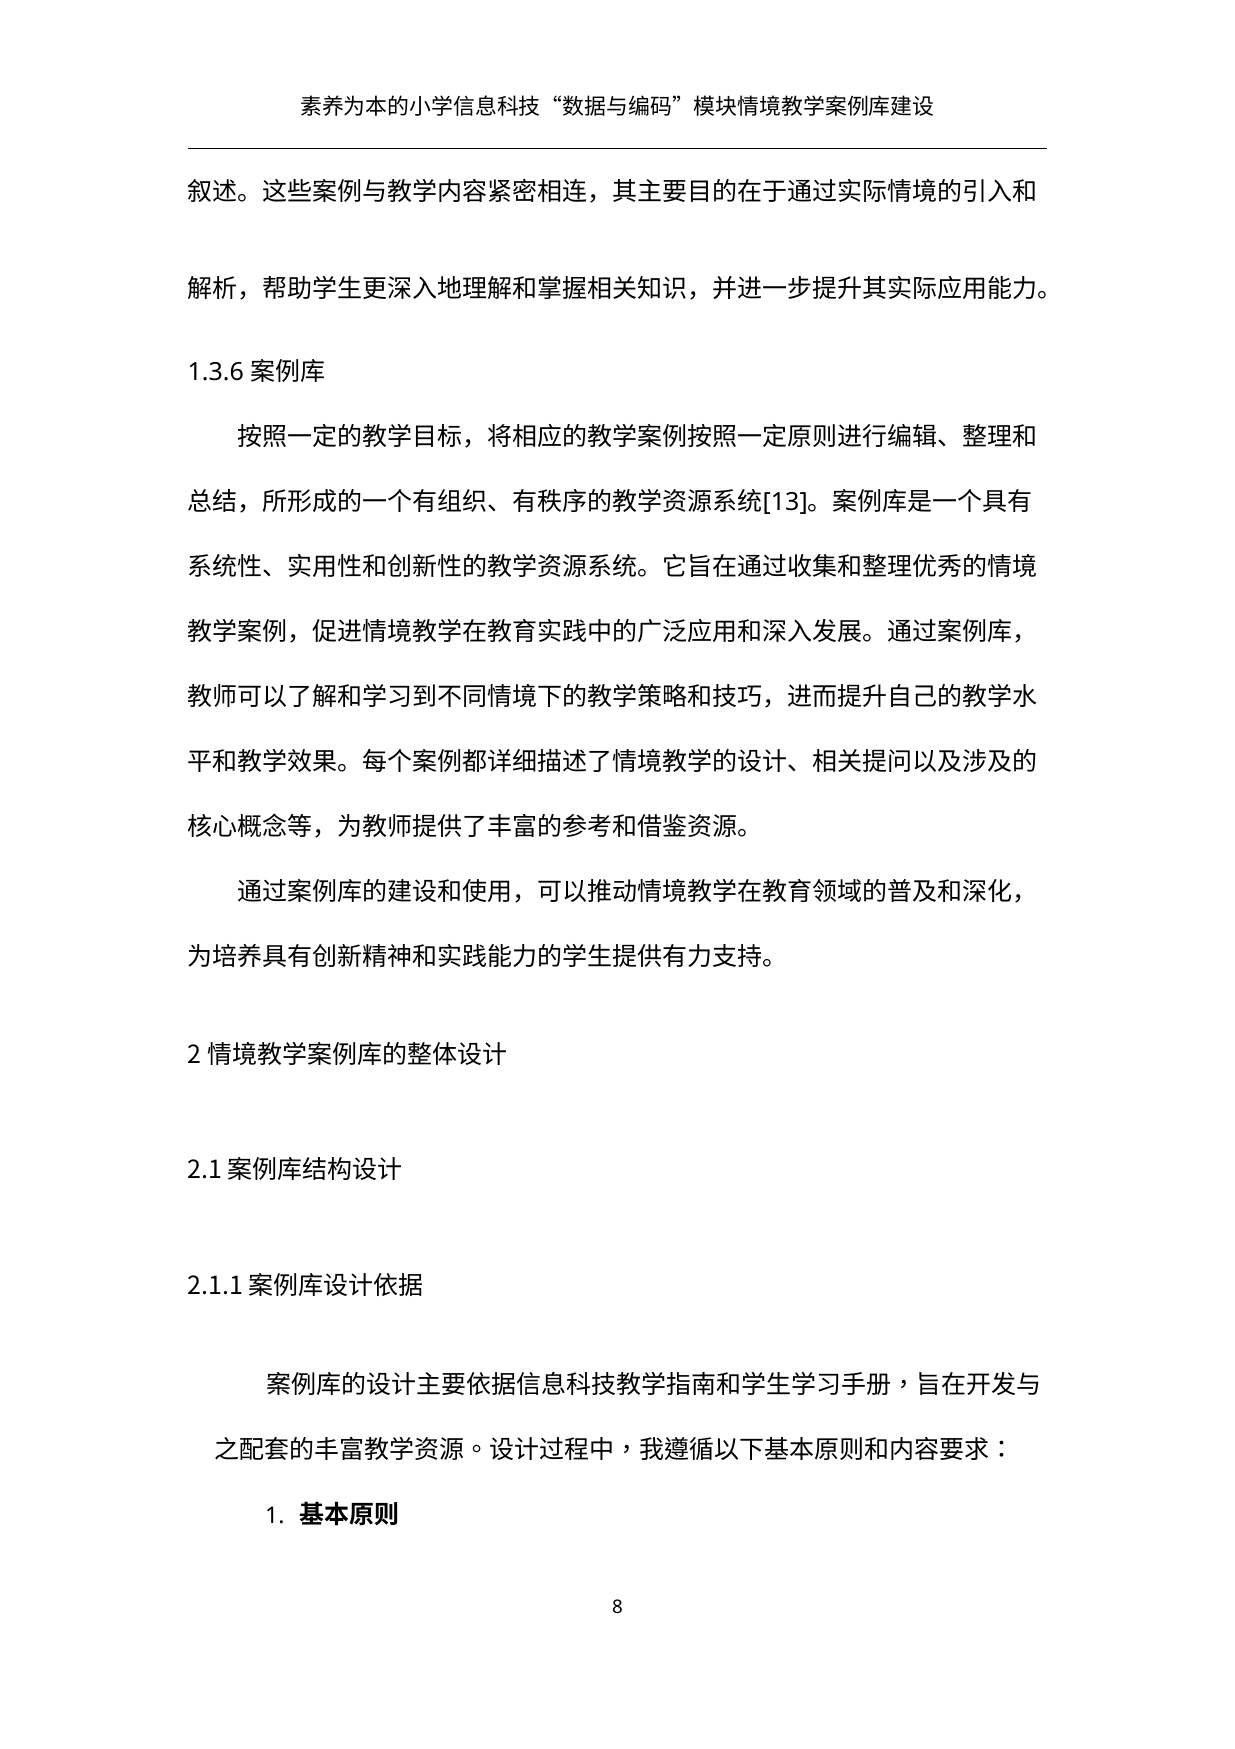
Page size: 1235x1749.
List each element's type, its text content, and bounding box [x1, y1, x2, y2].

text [187, 157, 1047, 319]
text 案例库的设计主要依据信息科技教学指南和学生学习手册，旨在开发与之配套的丰富教学资源。设计过程中，我遵循以下基本原则和内容要求： [214, 1351, 1047, 1481]
subtitle 2 情境教学案例库的整体设计 [187, 1020, 1047, 1085]
list 按照一定的教学目标，将相应的教学案例按照一定原则进行编辑、整理和总结，所形成的一个有组织、有秩序的教学资源系统[13]。案例库是一个具有系统性、实用性和创新性的教学资源系统。它旨在通过收集和整理优秀的情境教学案例，促进情境教学在教育实践中的广泛应用和深入发展。通过案例库，教师可以了解和学习到不同情境下的教学策略和技巧，进而提升自己的教学水平和教学效果。每个案例都详细描述了情境教学的设计、相关提问以及涉及的核心概念等，为教师提供了丰富的参考和借鉴资源。 [187, 402, 1047, 857]
list 基本原则 [187, 1481, 1047, 1546]
list 通过案例库的建设和使用，可以推动情境教学在教育领域的普及和深化，为培养具有创新精神和实践能力的学生提供有力支持。 [187, 857, 1047, 987]
list 案例库 [187, 337, 1047, 402]
subtitle 2.1案例库结构设计 [187, 1136, 1047, 1201]
subtitle 2.1.1案例库设计依据 [187, 1251, 1047, 1316]
